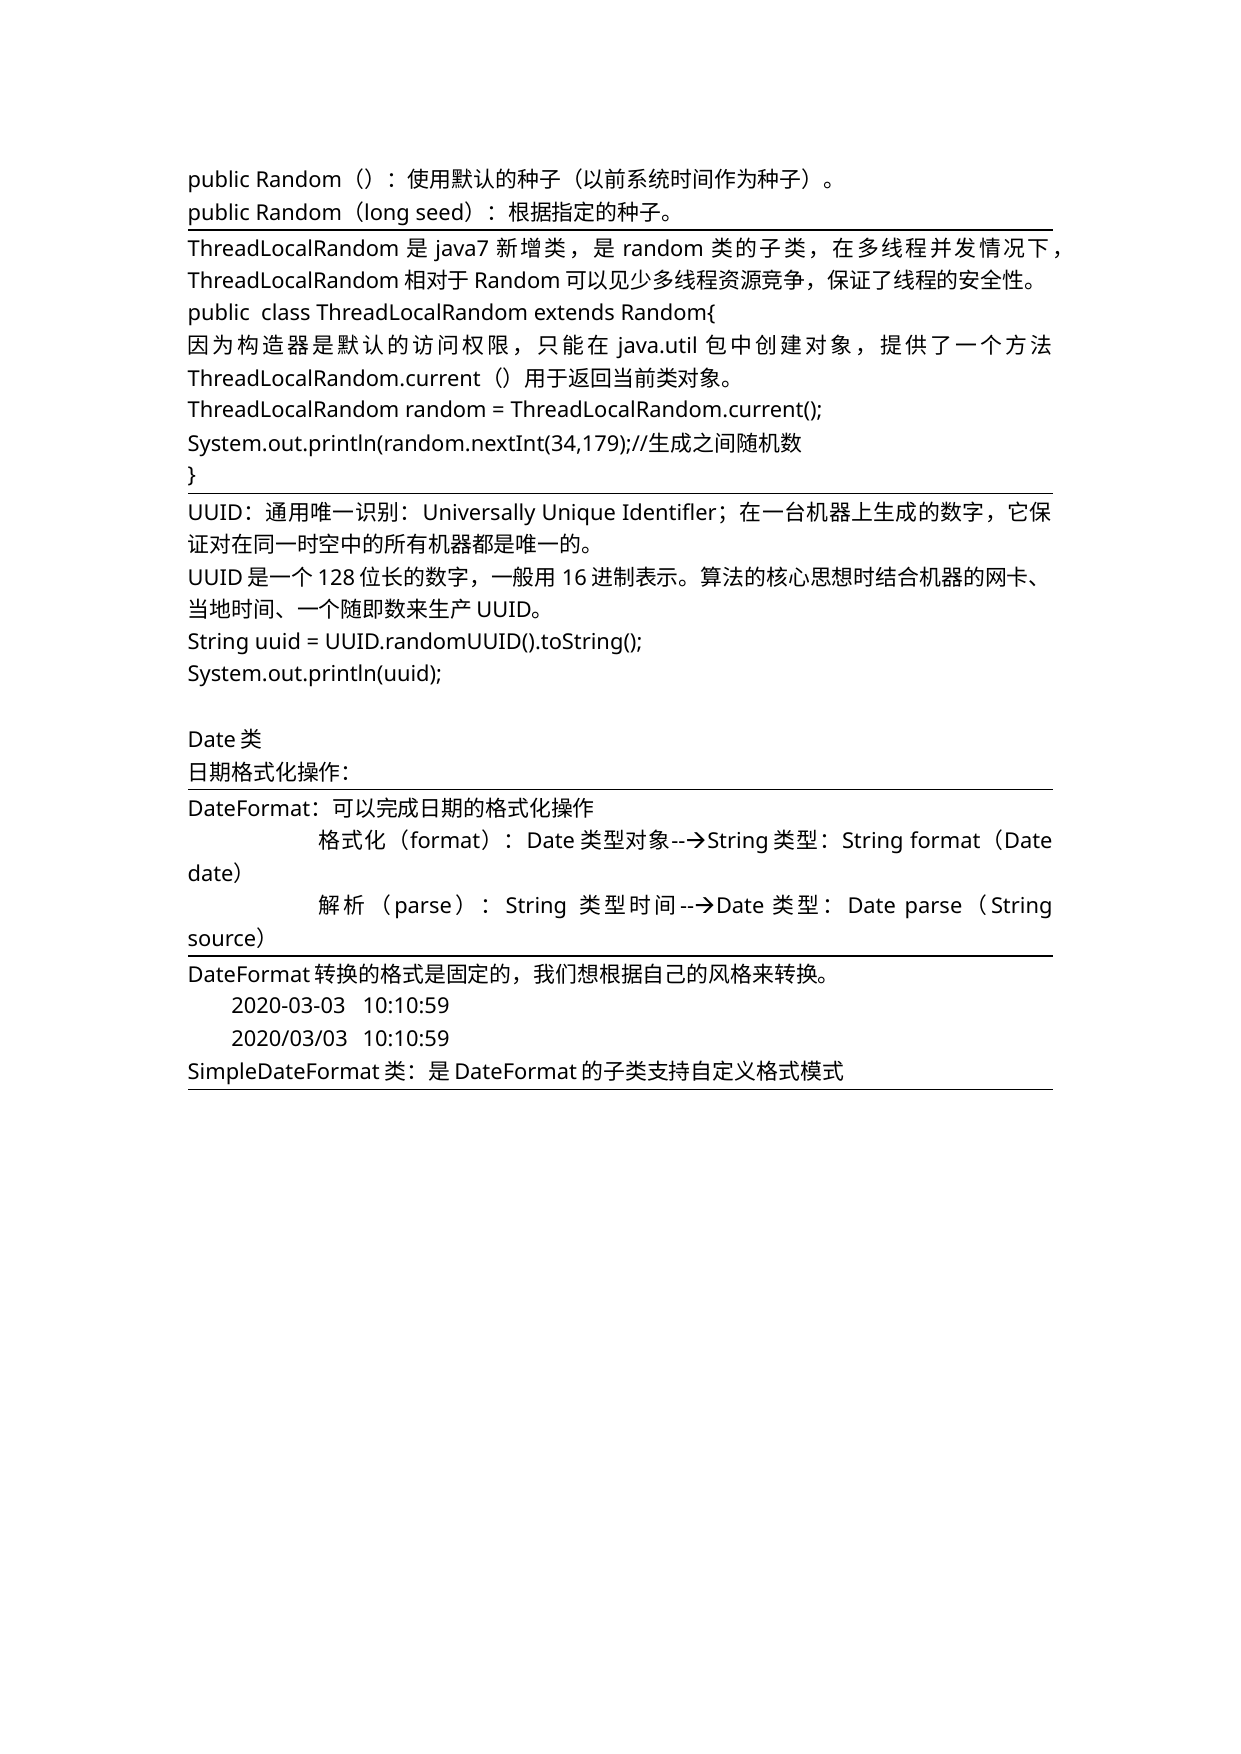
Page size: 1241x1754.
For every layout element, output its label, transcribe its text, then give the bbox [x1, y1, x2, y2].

text 解析（parse）：String 类型时间--Date类型：Date parse（String source） [187, 888, 1053, 957]
text public Random（）：使用默认的种子（以前系统时间作为种子）。 [187, 162, 1053, 194]
text System.out.println(random.nextInt(34,179);//生成之间随机数 [187, 426, 1053, 458]
text String uuid = UUID.randomUUID().toString(); [187, 624, 1053, 657]
text 2020-03-03 10:10:59 [187, 989, 1053, 1022]
text public Random（long seed）：根据指定的种子。 [187, 194, 1053, 231]
text DateFormat转换的格式是固定的，我们想根据自己的风格来转换。 [187, 957, 1053, 989]
text UUID：通用唯一识别：Universally Unique Identifler；在一台机器上生成的数字，它保证对在同一时空中的所有机器都是唯一的。 [187, 494, 1053, 559]
text } [187, 458, 1053, 494]
text ThreadLocalRandom random = ThreadLocalRandom.current(); [187, 393, 1053, 426]
text public class ThreadLocalRandom extends Random{ [187, 296, 1053, 328]
text ThreadLocalRandom是java7新增类，是random类的子类，在多线程并发情况下，ThreadLocalRandom相对于Random可以见少多线程资源竞争，保证了线程的安全性。 [187, 231, 1053, 296]
text 格式化（format）：Date类型对象--String类型：String format（Date date） [187, 823, 1053, 888]
text 日期格式化操作： [187, 754, 1053, 790]
text Date类 [187, 722, 1053, 754]
text 因为构造器是默认的访问权限，只能在java.util包中创建对象，提供了一个方法ThreadLocalRandom.current（）用于返回当前类对象。 [187, 328, 1053, 393]
text System.out.println(uuid); [187, 657, 1053, 689]
text 2020/03/03 10:10:59 [187, 1022, 1053, 1054]
text SimpleDateFormat类：是DateFormat的子类支持自定义格式模式 [187, 1054, 1053, 1090]
text DateFormat：可以完成日期的格式化操作 [187, 790, 1053, 823]
text UUID是一个128位长的数字，一般用16进制表示。算法的核心思想时结合机器的网卡、当地时间、一个随即数来生产UUID。 [187, 559, 1053, 624]
